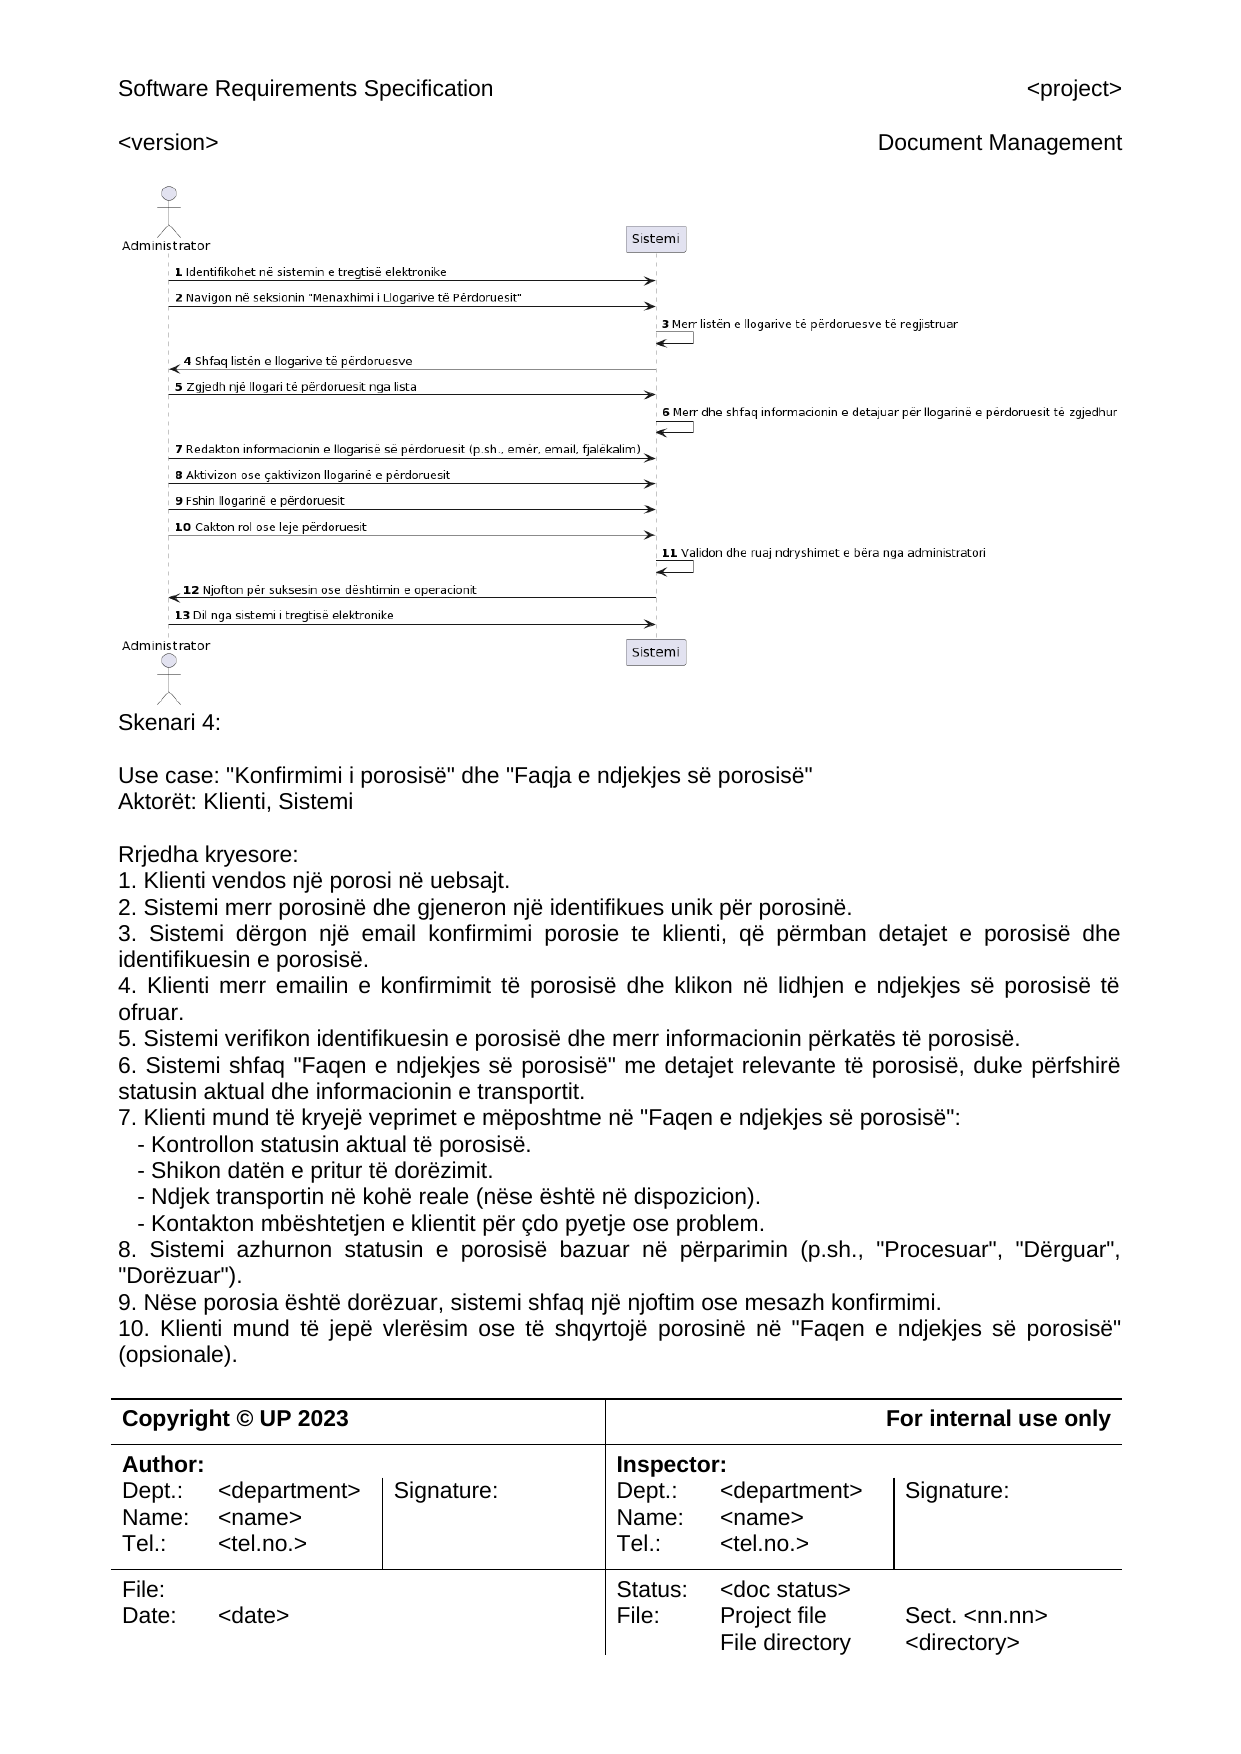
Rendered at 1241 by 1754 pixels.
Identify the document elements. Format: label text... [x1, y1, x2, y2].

picture [117, 181, 1122, 709]
text - Shikon datën e pritur të dorëzimit. [118, 1157, 1122, 1183]
text - Kontrollon statusin aktual të porosisë. [118, 1131, 1122, 1157]
text 5. Sistemi verifikon identifikuesin e porosisë dhe merr informacionin përkatës të porosisë. [118, 1025, 1122, 1052]
text 3. Sistemi dërgon një email konfirmimi porosie te klienti, që përmban detajet e porosisë dhe identifikuesin e porosisë. [118, 920, 1122, 972]
text 6. Sistemi shfaq "Faqen e ndjekjes së porosisë" me detajet relevante të porosisë, duke përfshirë statusin aktual dhe informacionin e transportit. [118, 1052, 1122, 1104]
text 1. Klienti vendos një porosi në uebsajt. [118, 867, 1122, 893]
text Rrjedha kryesore: [118, 841, 1122, 867]
text 2. Sistemi merr porosinë dhe gjeneron një identifikues unik për porosinë. [118, 893, 1122, 920]
text 7. Klienti mund të kryejë veprimet e mëposhtme në "Faqen e ndjekjes së porosisë": [118, 1104, 1122, 1131]
text - Kontakton mbështetjen e klientit për çdo pyetje ose problem. [118, 1210, 1122, 1236]
text 8. Sistemi azhurnon statusin e porosisë bazuar në përparimin (p.sh., "Procesuar", "Dërguar", "Dorëzuar"). [118, 1236, 1122, 1289]
text 9. Nëse porosia është dorëzuar, sistemi shfaq një njoftim ose mesazh konfirmimi. [118, 1289, 1122, 1315]
text 4. Klienti merr emailin e konfirmimit të porosisë dhe klikon në lidhjen e ndjekjes së porosisë të ofruar. [118, 972, 1122, 1025]
text - Ndjek transportin në kohë reale (nëse është në dispozicion). [118, 1183, 1122, 1210]
text Aktorët: Klienti, Sistemi [118, 788, 1122, 814]
text Use case: "Konfirmimi i porosisë" dhe "Faqja e ndjekjes së porosisë" [118, 762, 1122, 788]
text Skenari 4: [118, 709, 1122, 735]
text 10. Klienti mund të jepë vlerësim ose të shqyrtojë porosinë në "Faqen e ndjekjes së porosisë" (opsionale). [118, 1315, 1122, 1368]
